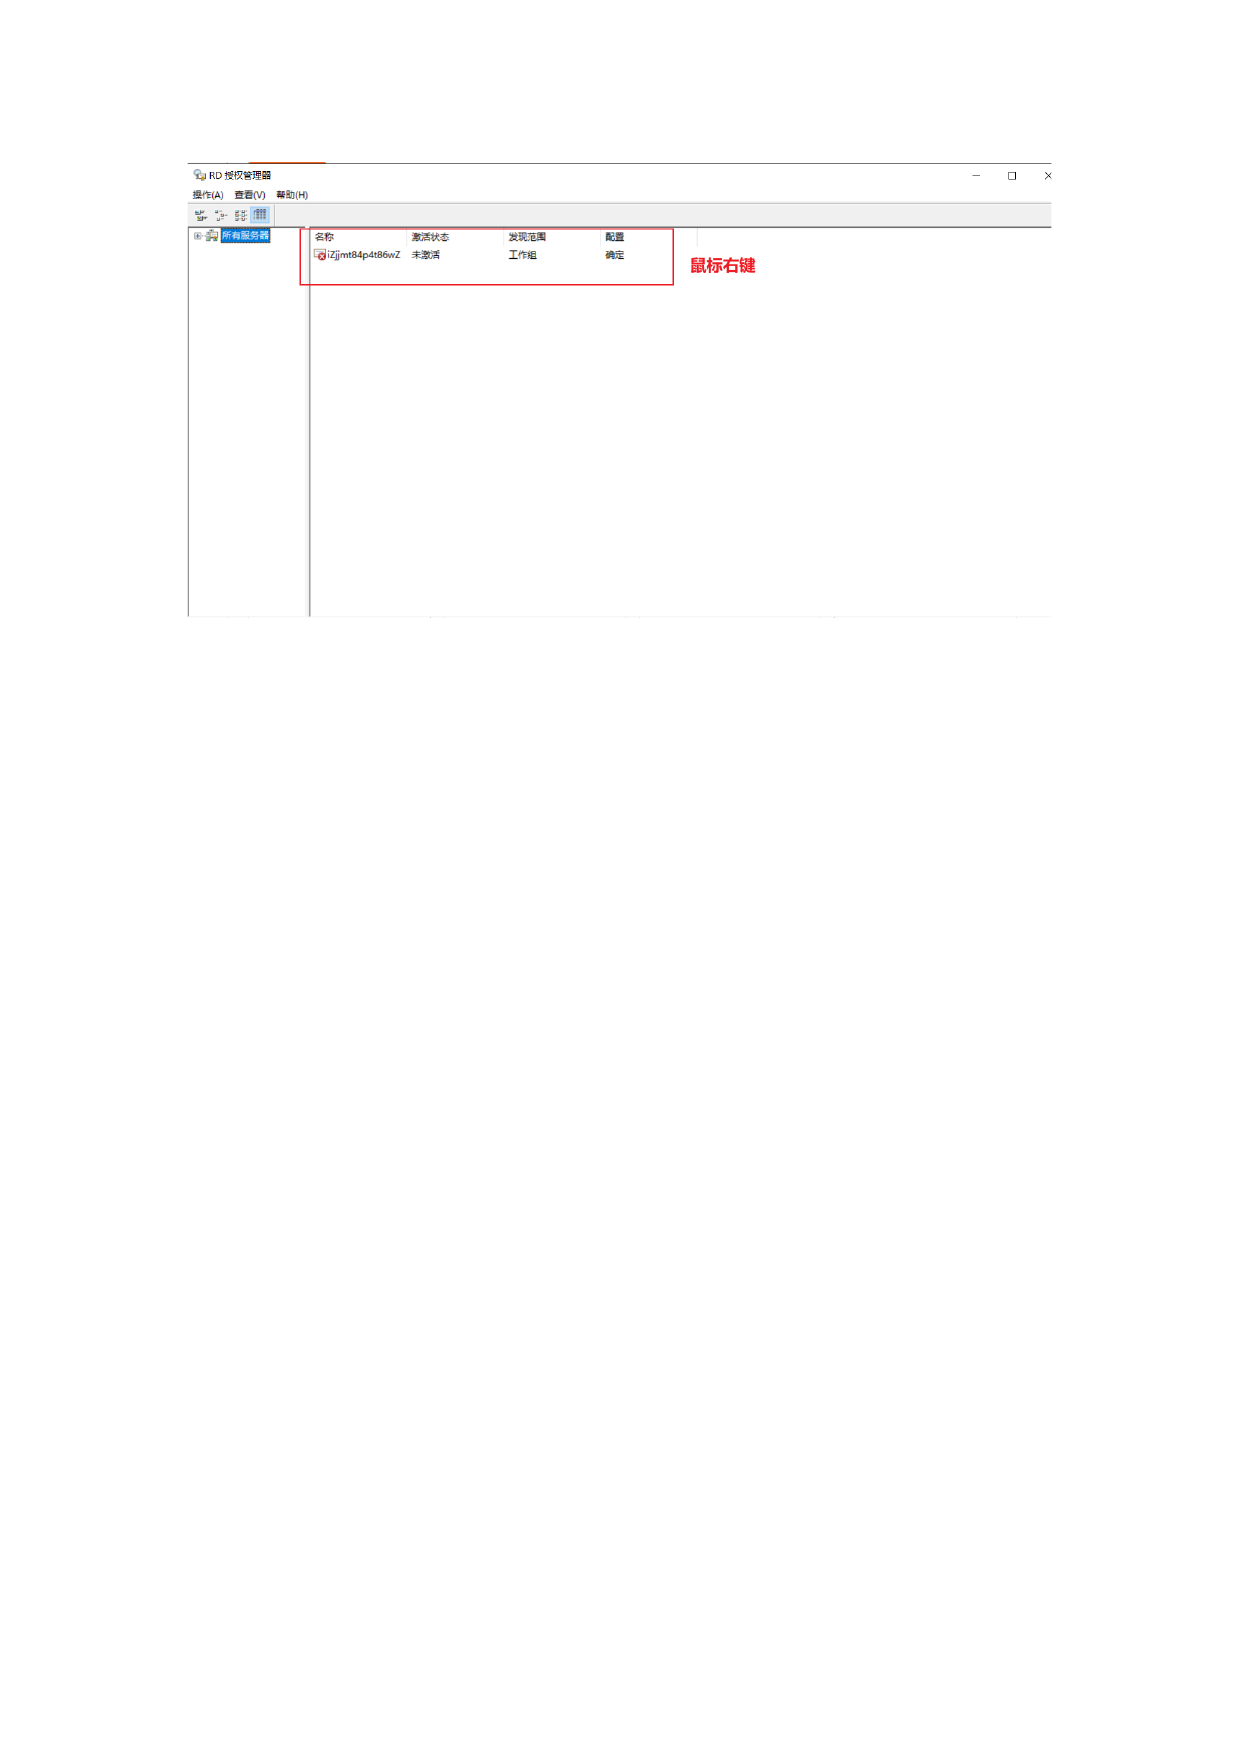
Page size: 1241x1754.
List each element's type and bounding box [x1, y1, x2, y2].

picture [187, 162, 1052, 618]
